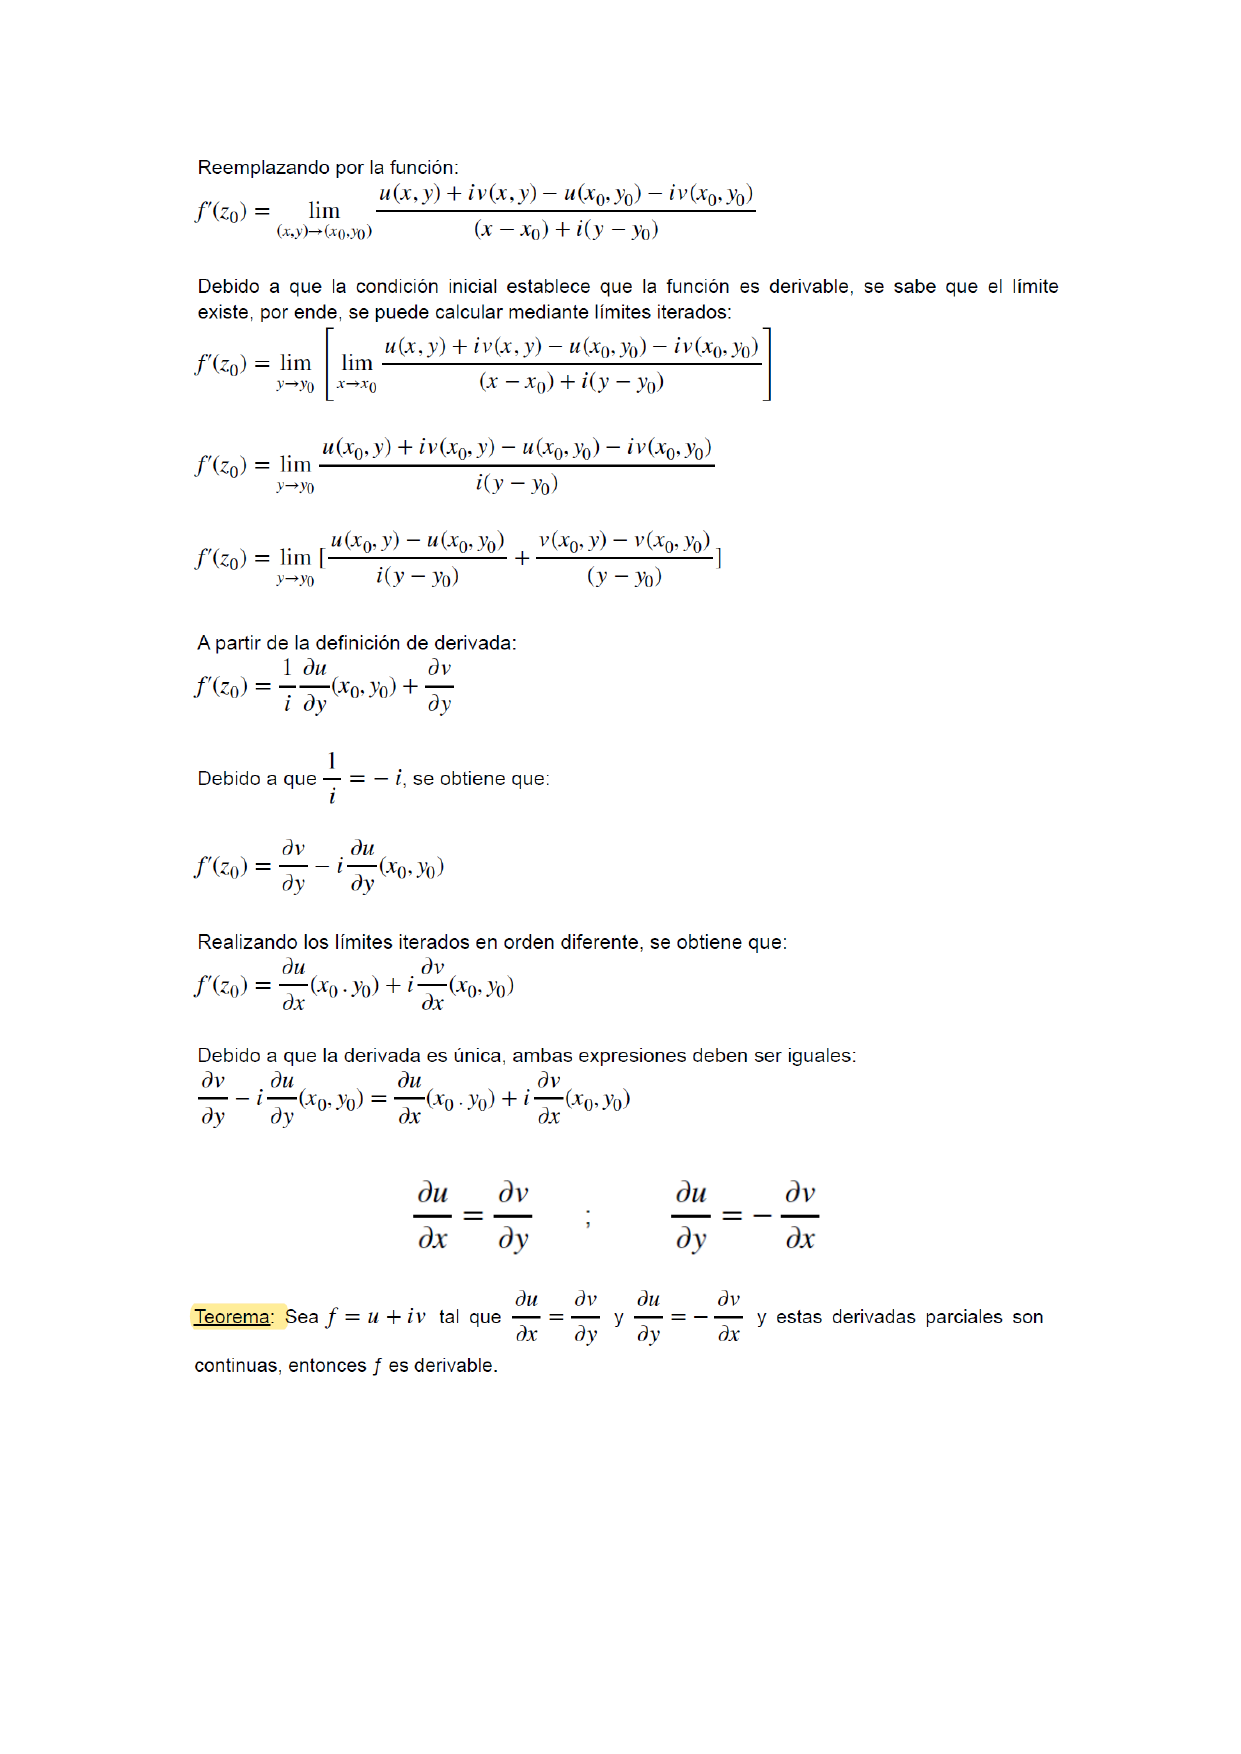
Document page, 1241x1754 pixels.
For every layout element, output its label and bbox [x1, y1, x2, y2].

picture [177, 147, 1063, 604]
picture [408, 1173, 833, 1269]
picture [177, 1287, 1063, 1390]
picture [177, 622, 875, 1155]
